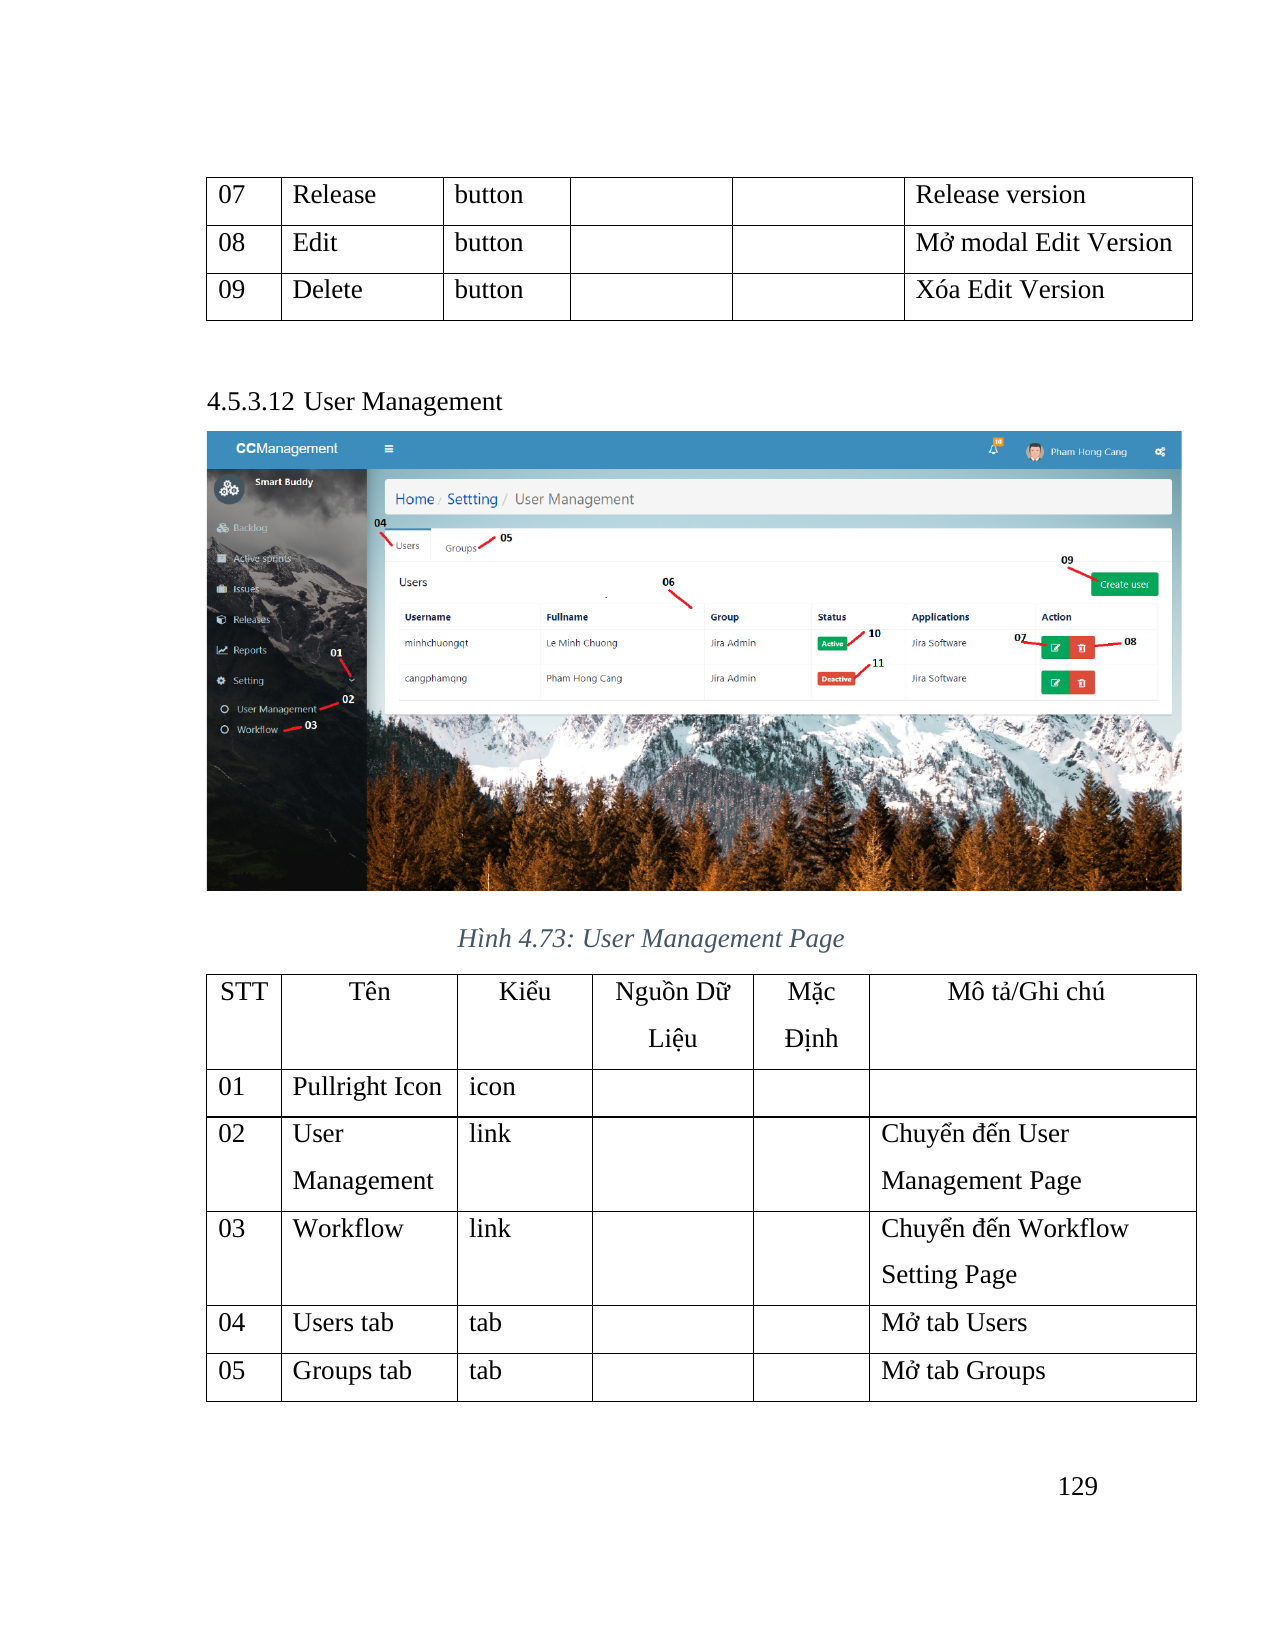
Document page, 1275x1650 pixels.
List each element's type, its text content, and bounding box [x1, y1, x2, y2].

table_cell [571, 226, 732, 273]
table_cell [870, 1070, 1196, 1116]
table_cell Release [282, 178, 443, 225]
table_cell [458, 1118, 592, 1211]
table_header Kiểu [458, 975, 592, 1069]
table_cell [733, 178, 904, 225]
table_header Nguồn Dữ Liệu [593, 975, 753, 1069]
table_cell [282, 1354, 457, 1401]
table_cell [571, 178, 732, 225]
table_cell Release version [905, 178, 1192, 225]
table_header Tên [282, 975, 457, 1069]
table_cell 09 [207, 274, 281, 320]
table_cell [733, 274, 904, 320]
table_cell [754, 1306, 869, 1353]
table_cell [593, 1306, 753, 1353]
table_cell button [444, 274, 570, 320]
table_cell Edit [282, 226, 443, 273]
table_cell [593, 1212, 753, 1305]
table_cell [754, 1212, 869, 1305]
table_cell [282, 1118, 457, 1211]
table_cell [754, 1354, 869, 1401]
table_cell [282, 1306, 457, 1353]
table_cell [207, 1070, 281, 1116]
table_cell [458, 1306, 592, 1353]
picture [206, 431, 1182, 891]
table_cell 08 [207, 226, 281, 273]
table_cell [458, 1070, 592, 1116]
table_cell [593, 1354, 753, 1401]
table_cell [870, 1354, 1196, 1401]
table_cell [571, 274, 732, 320]
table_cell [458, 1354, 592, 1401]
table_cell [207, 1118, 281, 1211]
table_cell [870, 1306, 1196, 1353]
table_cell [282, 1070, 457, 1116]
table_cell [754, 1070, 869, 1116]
table_cell [733, 226, 904, 273]
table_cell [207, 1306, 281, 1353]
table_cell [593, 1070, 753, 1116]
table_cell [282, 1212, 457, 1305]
table_header STT [207, 975, 281, 1069]
table_cell Xóa Edit Version [905, 274, 1192, 320]
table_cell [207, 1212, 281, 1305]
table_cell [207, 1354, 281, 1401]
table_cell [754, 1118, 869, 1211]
table_cell button [444, 226, 570, 273]
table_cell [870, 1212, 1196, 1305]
table_cell button [444, 178, 570, 225]
subtitle User Management [207, 385, 1098, 416]
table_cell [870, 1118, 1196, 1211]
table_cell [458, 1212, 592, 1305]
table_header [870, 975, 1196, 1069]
table_cell Delete [282, 274, 443, 320]
table_cell Mở modal Edit Version [905, 226, 1192, 273]
table_cell 07 [207, 178, 281, 225]
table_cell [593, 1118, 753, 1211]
table_header Mặc Định [754, 975, 869, 1069]
